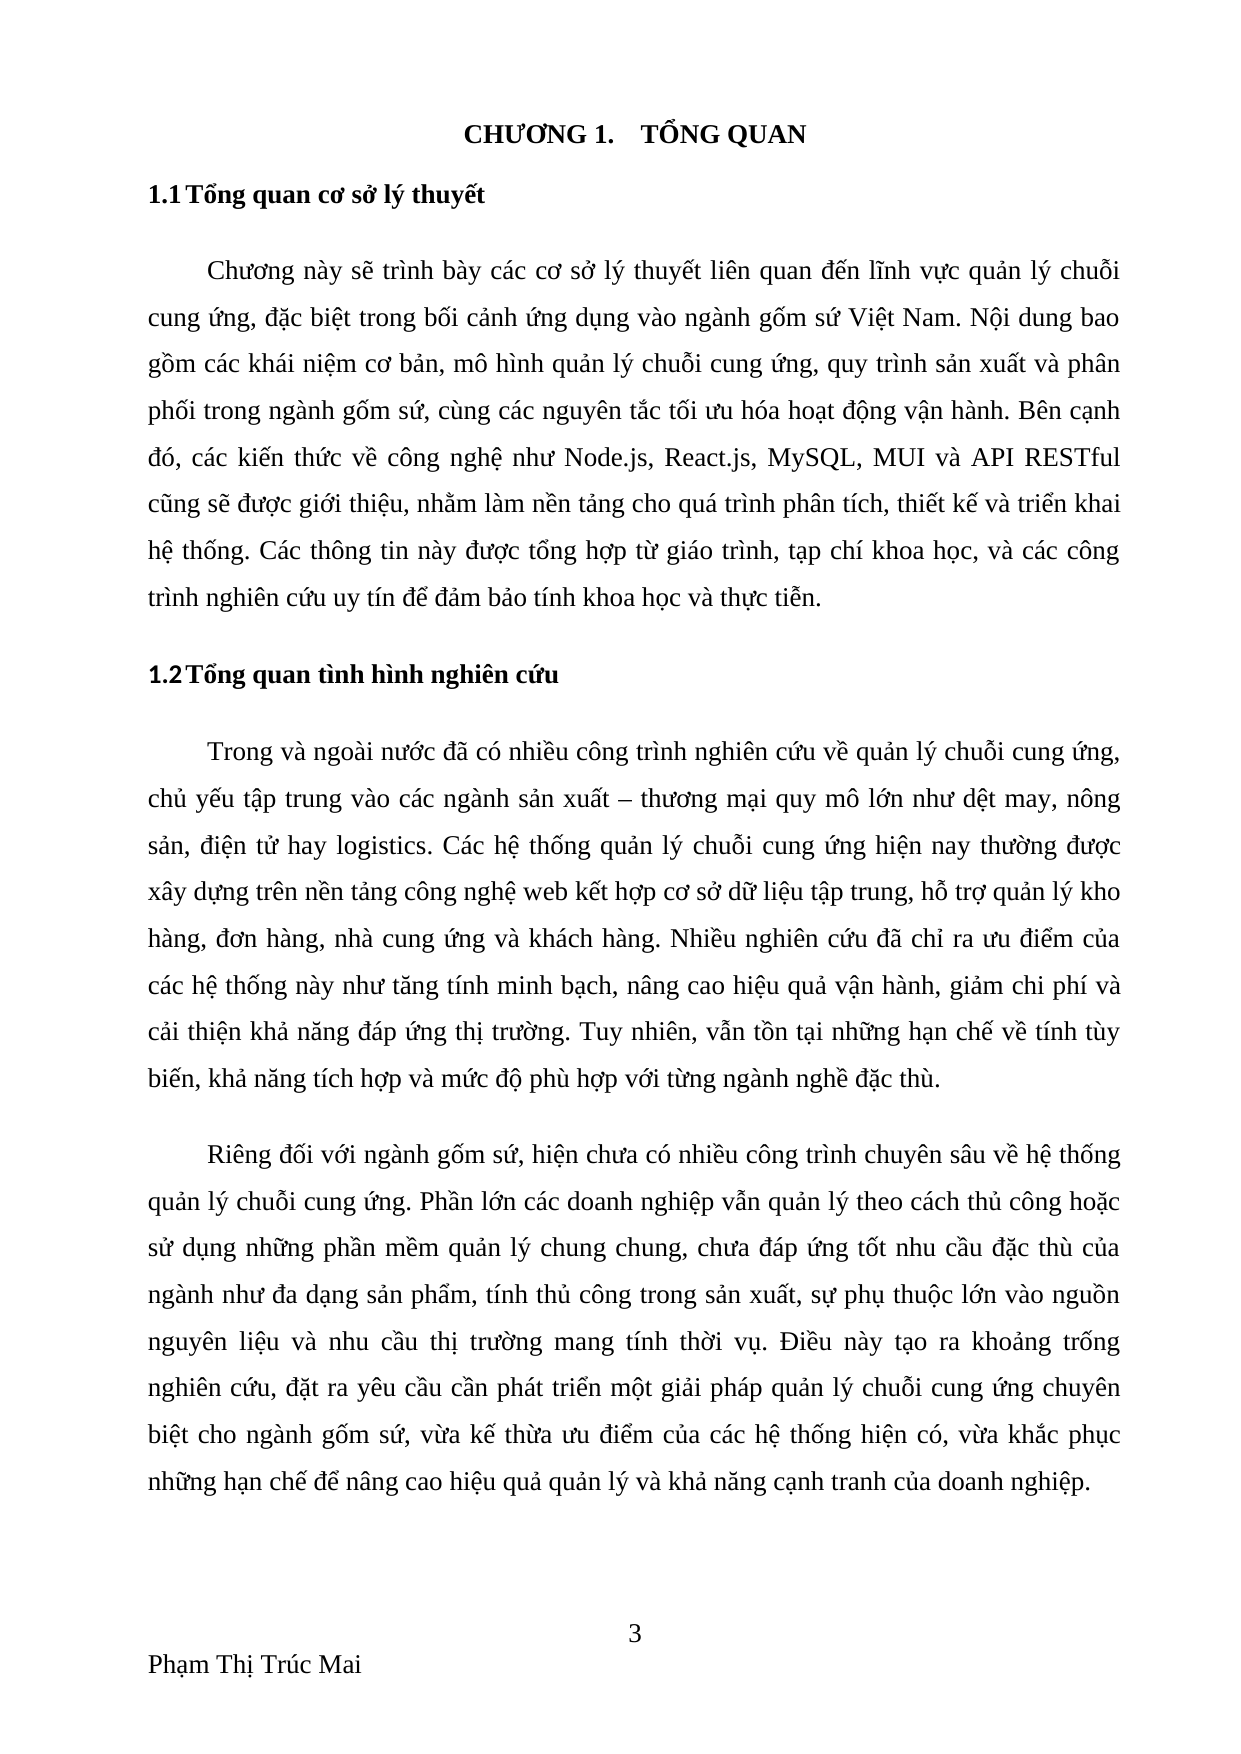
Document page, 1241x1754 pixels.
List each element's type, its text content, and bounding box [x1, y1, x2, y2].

text Chương này sẽ trình bày các cơ sở lý thuyết liên quan đến lĩnh vực quản lý chuỗi cung ứng, đặc biệt trong bối cảnh ứng dụng vào ngành gốm sứ Việt Nam. Nội dung bao gồm các khái niệm cơ bản, mô hình quản lý chuỗi cung ứng, quy trình sản xuất và phân phối trong ngành gốm sứ, cùng các nguyên tắc tối ưu hóa hoạt động vận hành. Bên cạnh đó, các kiến thức về công nghệ như Node.js, React.js, MySQL, MUI và API RESTful cũng sẽ được giới thiệu, nhằm làm nền tảng cho quá trình phân tích, thiết kế và triển khai hệ thống. Các thông tin này được tổng hợp từ giáo trình, tạp chí khoa học, và các công trình nghiên cứu uy tín để đảm bảo tính khoa học và thực tiễn. [148, 254, 1122, 612]
text Riêng đối với ngành gốm sứ, hiện chưa có nhiều công trình chuyên sâu về hệ thống quản lý chuỗi cung ứng. Phần lớn các doanh nghiệp vẫn quản lý theo cách thủ công hoặc sử dụng những phần mềm quản lý chung chung, chưa đáp ứng tốt nhu cầu đặc thù của ngành như đa dạng sản phẩm, tính thủ công trong sản xuất, sự phụ thuộc lớn vào nguồn nguyên liệu và nhu cầu thị trường mang tính thời vụ. Điều này tạo ra khoảng trống nghiên cứu, đặt ra yêu cầu cần phát triển một giải pháp quản lý chuỗi cung ứng chuyên biệt cho ngành gốm sứ, vừa kế thừa ưu điểm của các hệ thống hiện có, vừa khắc phục những hạn chế để nâng cao hiệu quả quản lý và khả năng cạnh tranh của doanh nghiệp. [148, 1138, 1122, 1496]
subtitle TỔNG QUAN [148, 118, 1122, 149]
text Trong và ngoài nước đã có nhiều công trình nghiên cứu về quản lý chuỗi cung ứng, chủ yếu tập trung vào các ngành sản xuất – thương mại quy mô lớn như dệt may, nông sản, điện tử hay logistics. Các hệ thống quản lý chuỗi cung ứng hiện nay thường được xây dựng trên nền tảng công nghệ web kết hợp cơ sở dữ liệu tập trung, hỗ trợ quản lý kho hàng, đơn hàng, nhà cung ứng và khách hàng. Nhiều nghiên cứu đã chỉ ra ưu điểm của các hệ thống này như tăng tính minh bạch, nâng cao hiệu quả vận hành, giảm chi phí và cải thiện khả năng đáp ứng thị trường. Tuy nhiên, vẫn tồn tại những hạn chế về tính tùy biến, khả năng tích hợp và mức độ phù hợp với từng ngành nghề đặc thù. [148, 735, 1122, 1093]
list Tổng quan cơ sở lý thuyết [148, 178, 1122, 209]
list Tổng quan tình hình nghiên cứu [148, 657, 1122, 690]
